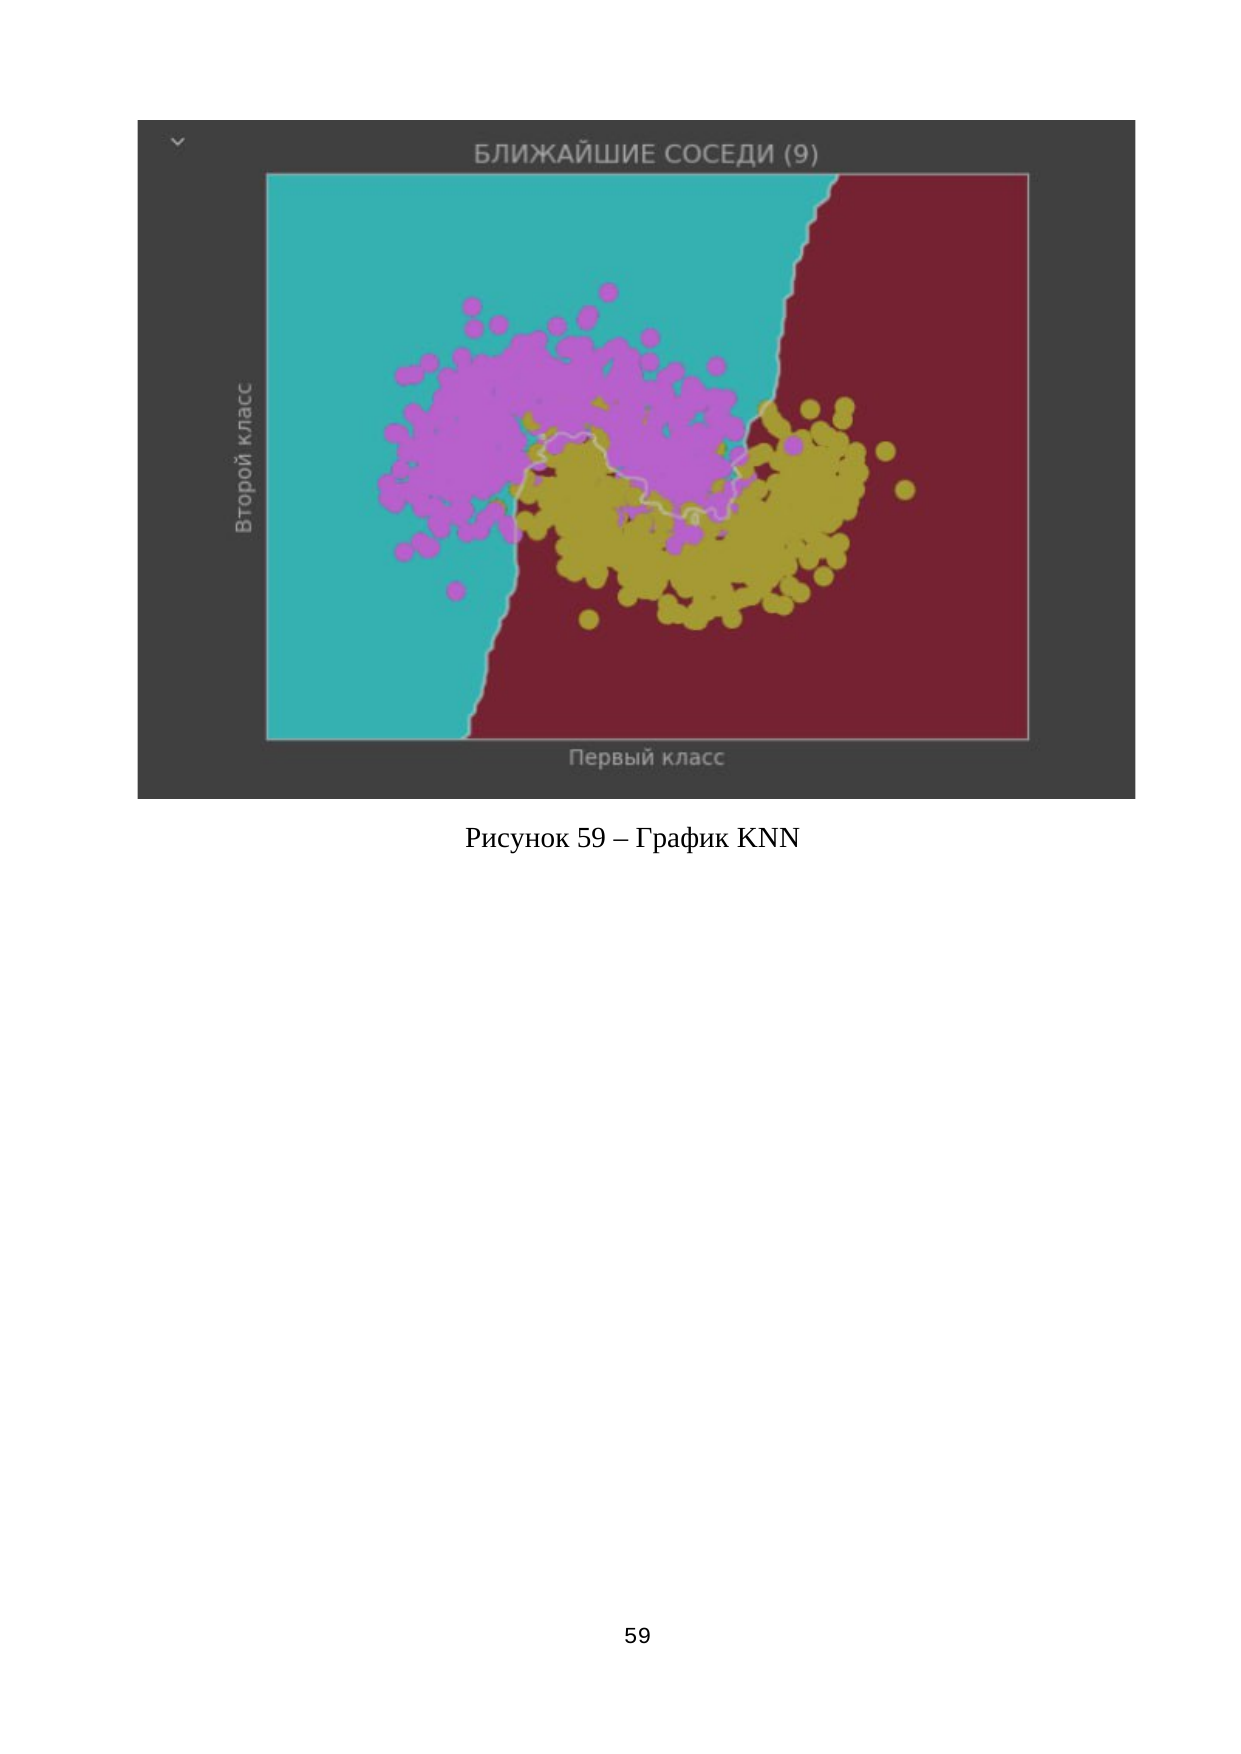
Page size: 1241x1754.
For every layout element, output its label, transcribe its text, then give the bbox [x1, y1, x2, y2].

text Рисунок 59 – График KNN [137, 820, 1127, 853]
picture [137, 120, 1136, 799]
